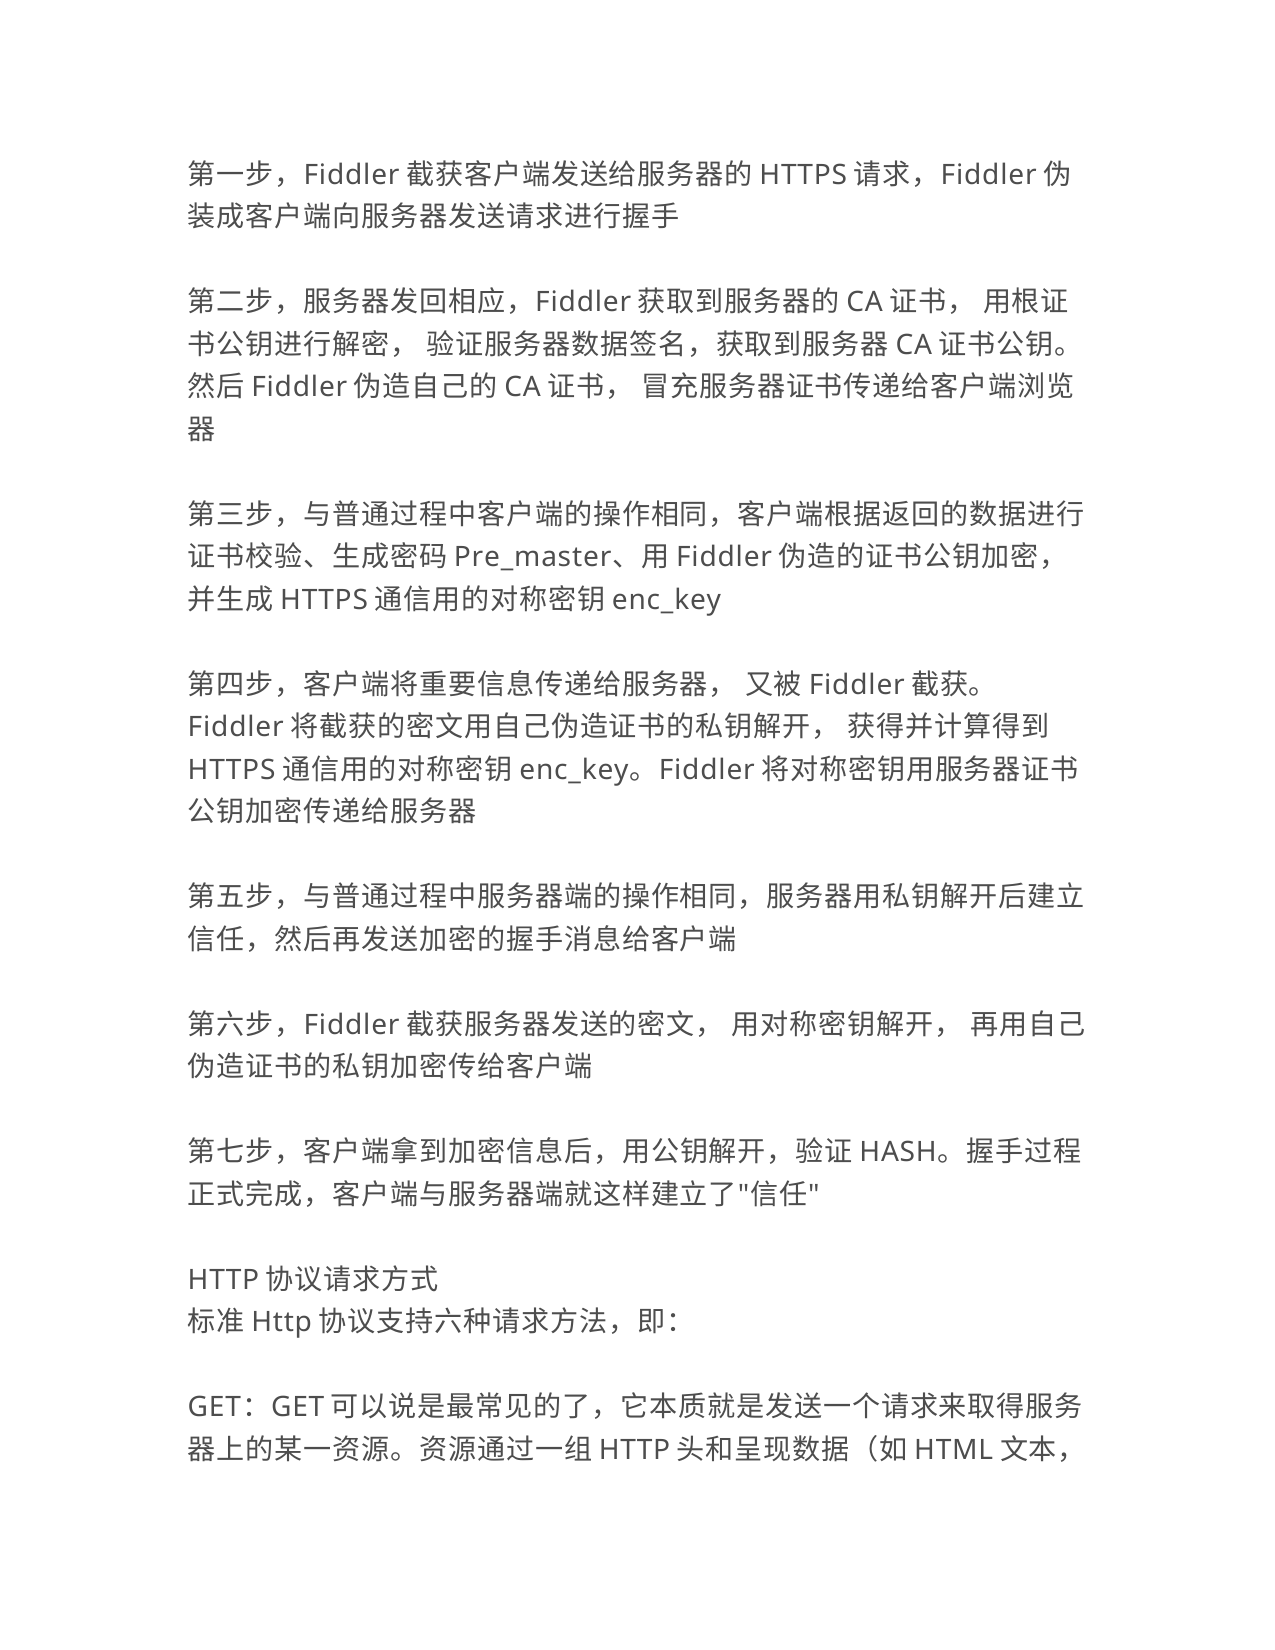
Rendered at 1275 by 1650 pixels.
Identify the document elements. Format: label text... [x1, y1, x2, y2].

text 第一步，Fiddler截获客户端发送给服务器的HTTPS请求，Fiddler伪装成客户端向服务器发送请求进行握手 [187, 150, 1087, 235]
text 第五步，与普通过程中服务器端的操作相同，服务器用私钥解开后建立信任，然后再发送加密的握手消息给客户端 [187, 872, 1087, 957]
text 标准Http协议支持六种请求方法，即： [187, 1297, 1087, 1340]
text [187, 1382, 1087, 1467]
text 第六步，Fiddler截获服务器发送的密文， 用对称密钥解开， 再用自己伪造证书的私钥加密传给客户端 [187, 1000, 1087, 1085]
text 第七步，客户端拿到加密信息后，用公钥解开，验证HASH。握手过程正式完成，客户端与服务器端就这样建立了"信任" [187, 1127, 1087, 1212]
text 第三步，与普通过程中客户端的操作相同，客户端根据返回的数据进行证书校验、生成密码Pre_master、用Fiddler伪造的证书公钥加密，并生成HTTPS通信用的对称密钥enc_key [187, 490, 1087, 617]
text 第四步，客户端将重要信息传递给服务器， 又被Fiddler截获。Fiddler将截获的密文用自己伪造证书的私钥解开， 获得并计算得到HTTPS通信用的对称密钥enc_key。Fiddler将对称密钥用服务器证书公钥加密传递给服务器 [187, 660, 1087, 830]
text 第二步，服务器发回相应，Fiddler获取到服务器的CA证书， 用根证书公钥进行解密， 验证服务器数据签名，获取到服务器CA证书公钥。然后Fiddler伪造自己的CA证书， 冒充服务器证书传递给客户端浏览器 [187, 277, 1087, 447]
text HTTP协议请求方式 [187, 1255, 1087, 1297]
